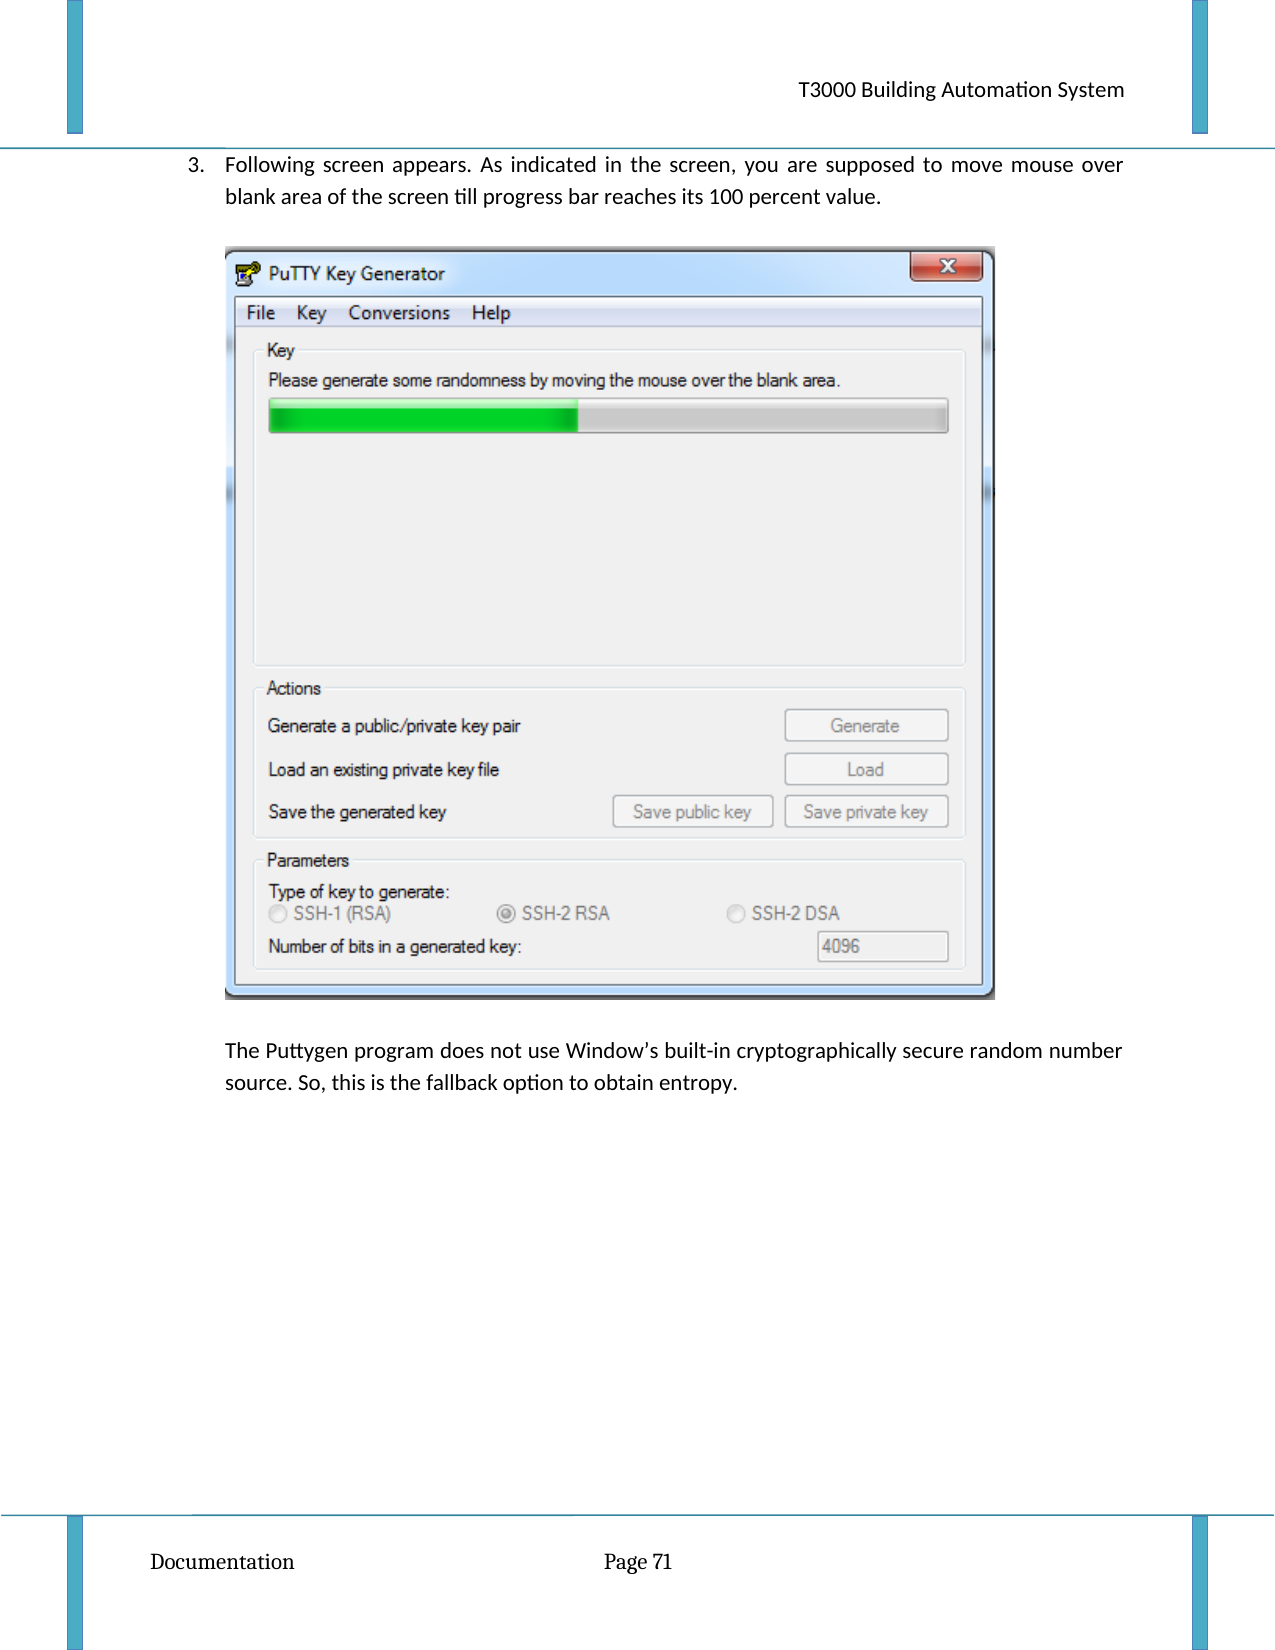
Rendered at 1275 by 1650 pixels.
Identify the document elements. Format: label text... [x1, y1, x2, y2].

list The Puttygen program does not use Window’s built-in cryptographically secure random number source. So, this is the fallback option to obtain entropy. [225, 1036, 1125, 1096]
picture [225, 246, 996, 1000]
list Following screen appears. As indicated in the screen, you are supposed to move mouse over blank area of the screen till progress bar reaches its 100 percent value. [187, 150, 1125, 210]
